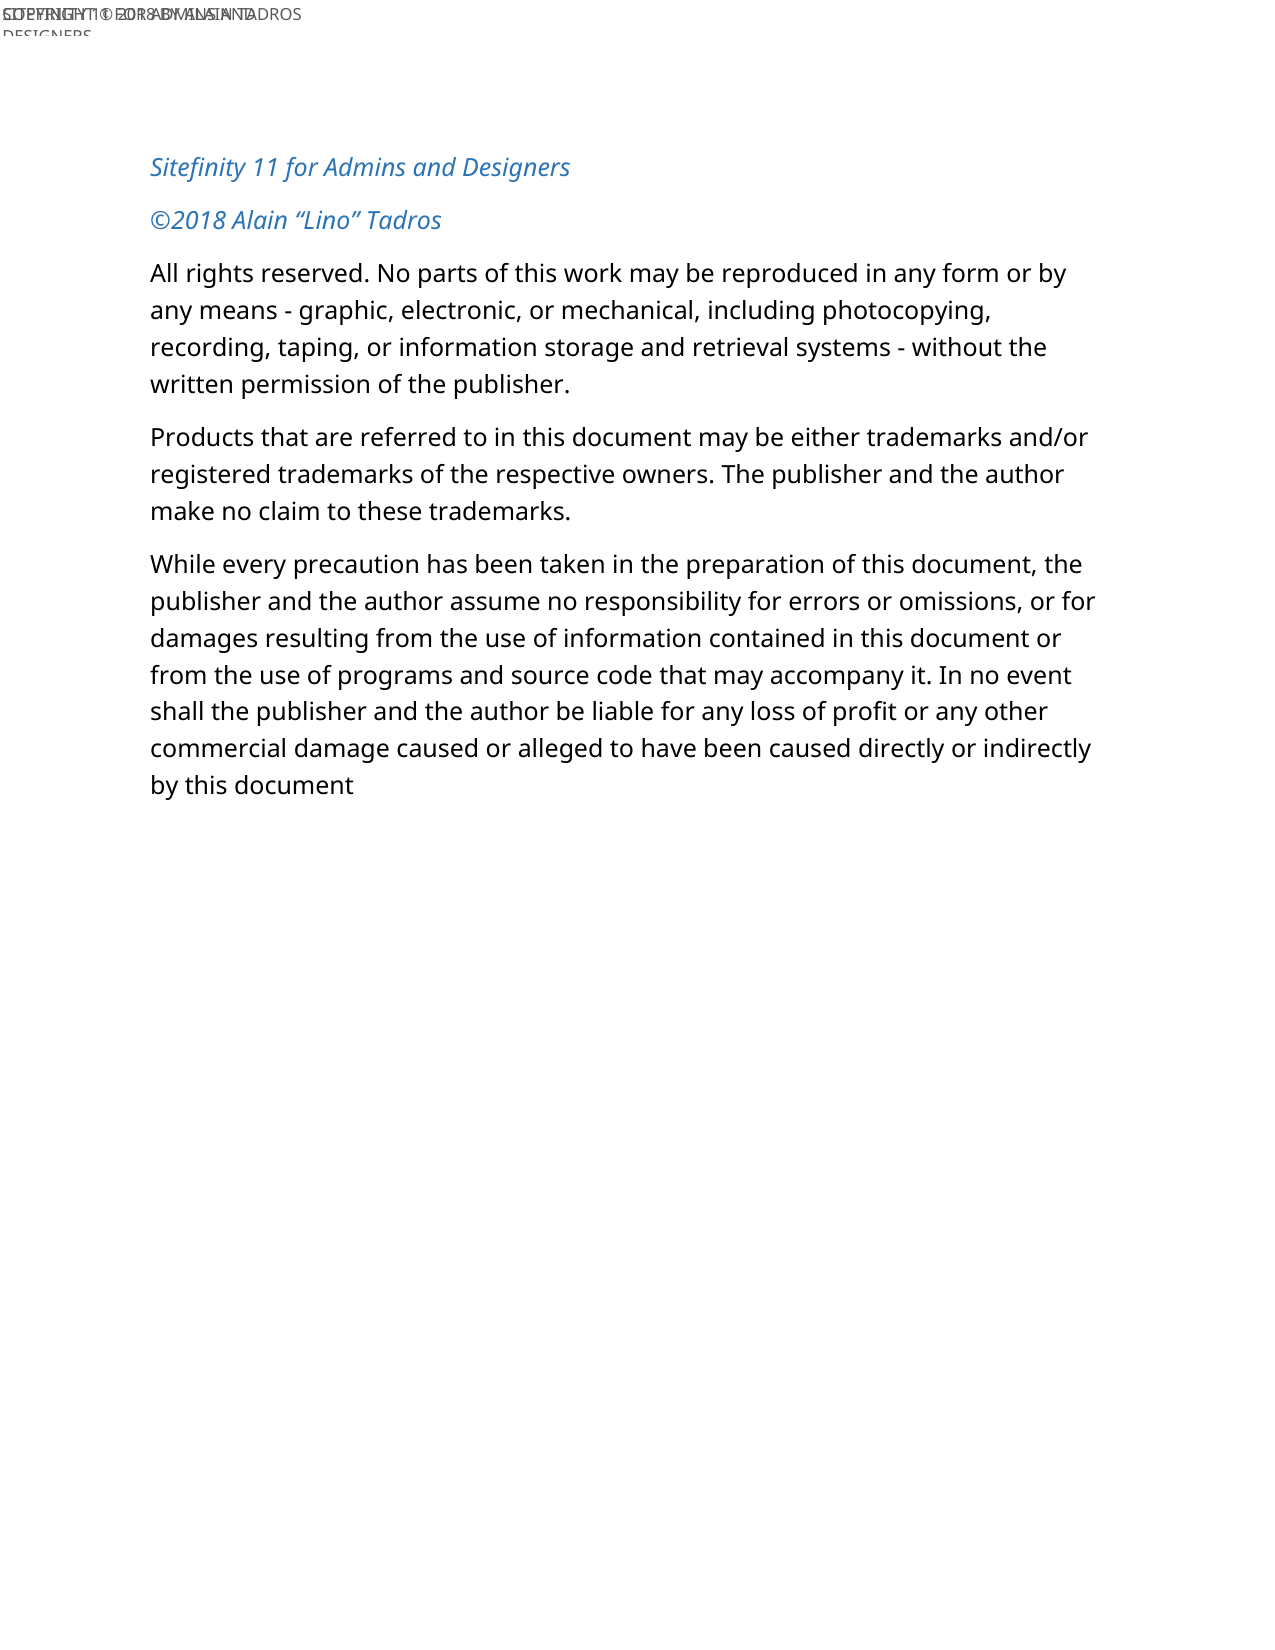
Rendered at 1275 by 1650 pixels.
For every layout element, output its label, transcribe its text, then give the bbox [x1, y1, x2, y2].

text While every precaution has been taken in the preparation of this document, the publisher and the author assume no responsibility for errors or omissions, or for damages resulting from the use of information contained in this document or from the use of programs and source code that may accompany it. In no event shall the publisher and the author be liable for any loss of profit or any other commercial damage caused or alleged to have been caused directly or indirectly by this document [150, 547, 1123, 802]
text Sitefinity 11 for Admins and Designers [150, 149, 1275, 183]
text All rights reserved. No parts of this work may be reproduced in any form or by any means - graphic, electronic, or mechanical, including photocopying, recording, taping, or information storage and retrieval systems - without the written permission of the publisher. [150, 256, 1098, 401]
text Products that are referred to in this document may be either trademarks and/or registered trademarks of the respective owners. The publisher and the author make no claim to these trademarks. [150, 420, 1104, 527]
text ©2018 Alain “Lino” Tadros [150, 203, 1275, 237]
